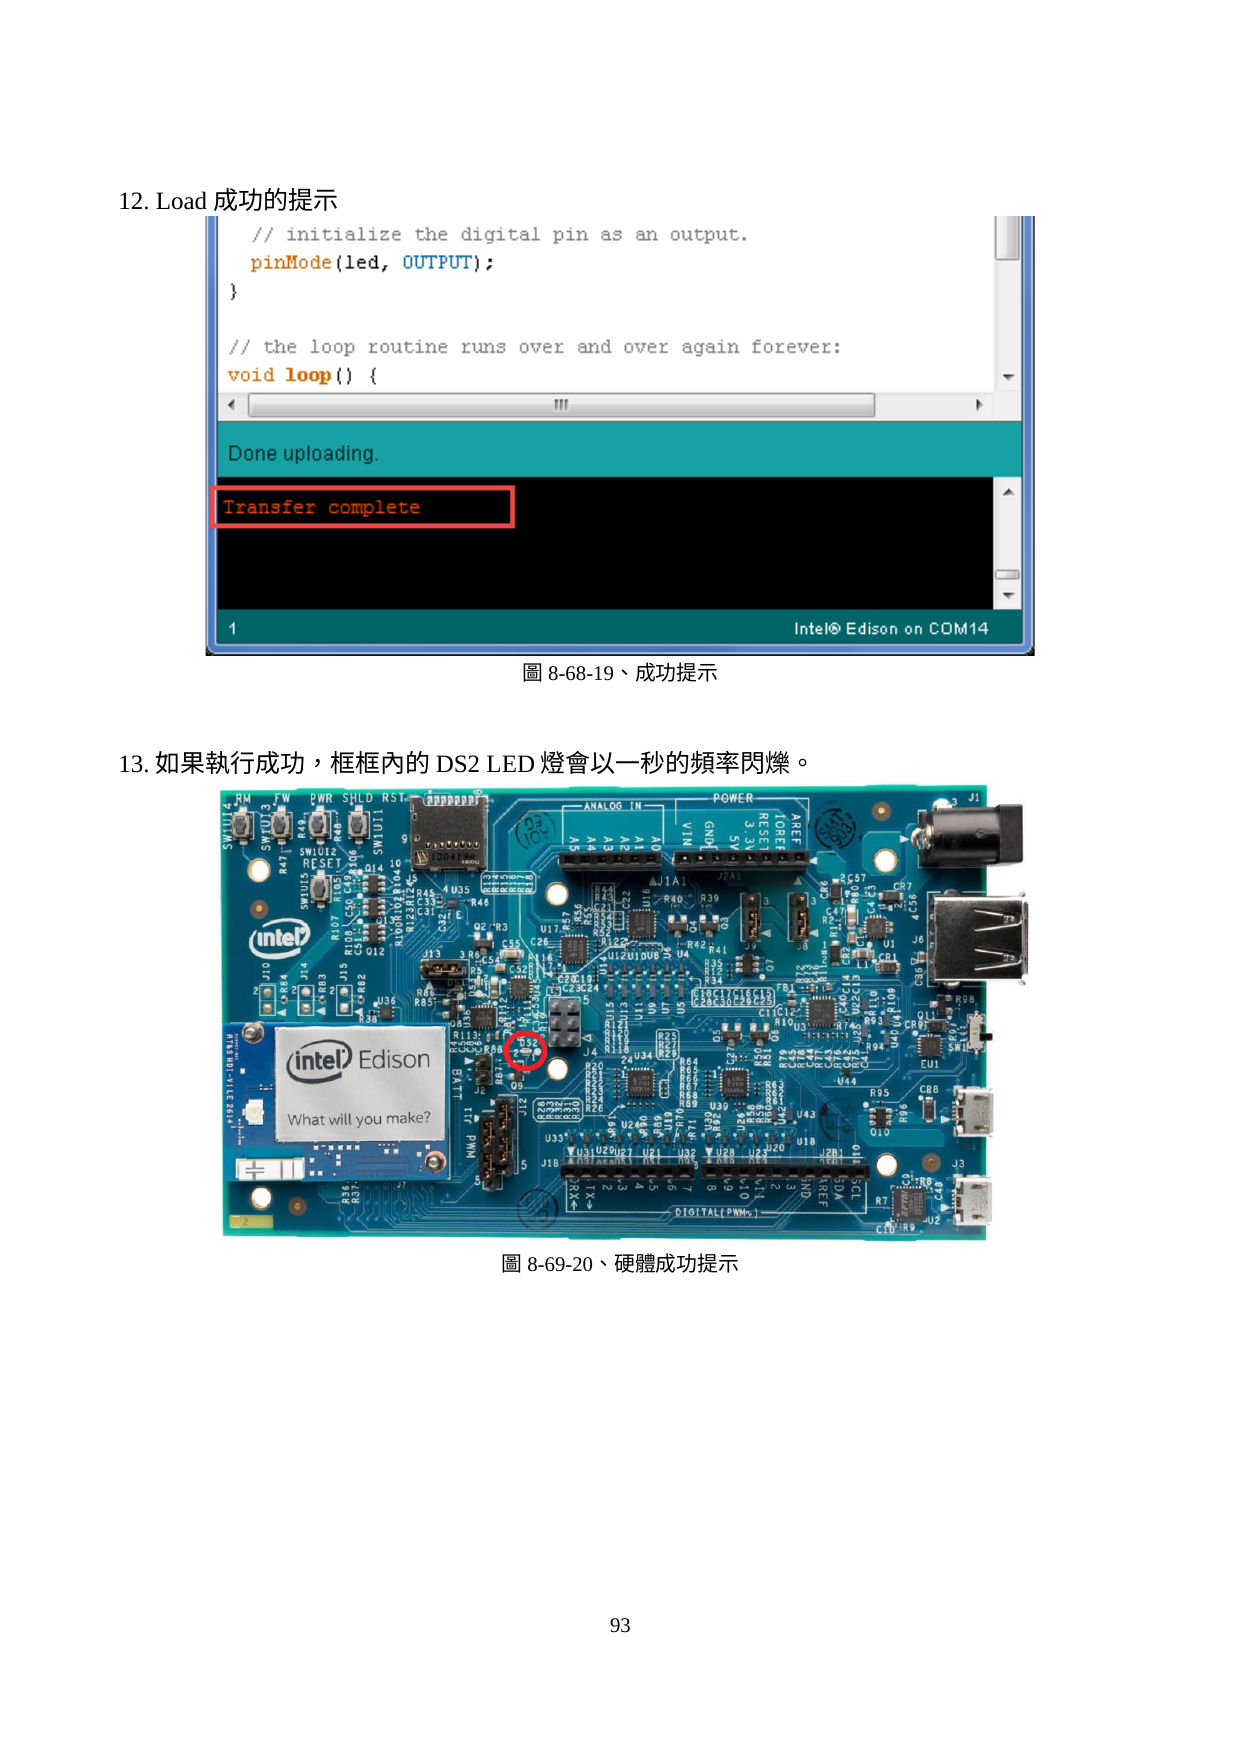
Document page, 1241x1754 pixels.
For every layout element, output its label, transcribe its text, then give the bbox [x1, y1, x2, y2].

text 13. 如果執行成功，框框內的DS2 LED燈會以一秒的頻率閃爍。 [118, 744, 1122, 780]
text 12. Load 成功的提示 [118, 181, 1122, 217]
picture [208, 780, 1033, 1248]
picture [205, 216, 1035, 656]
